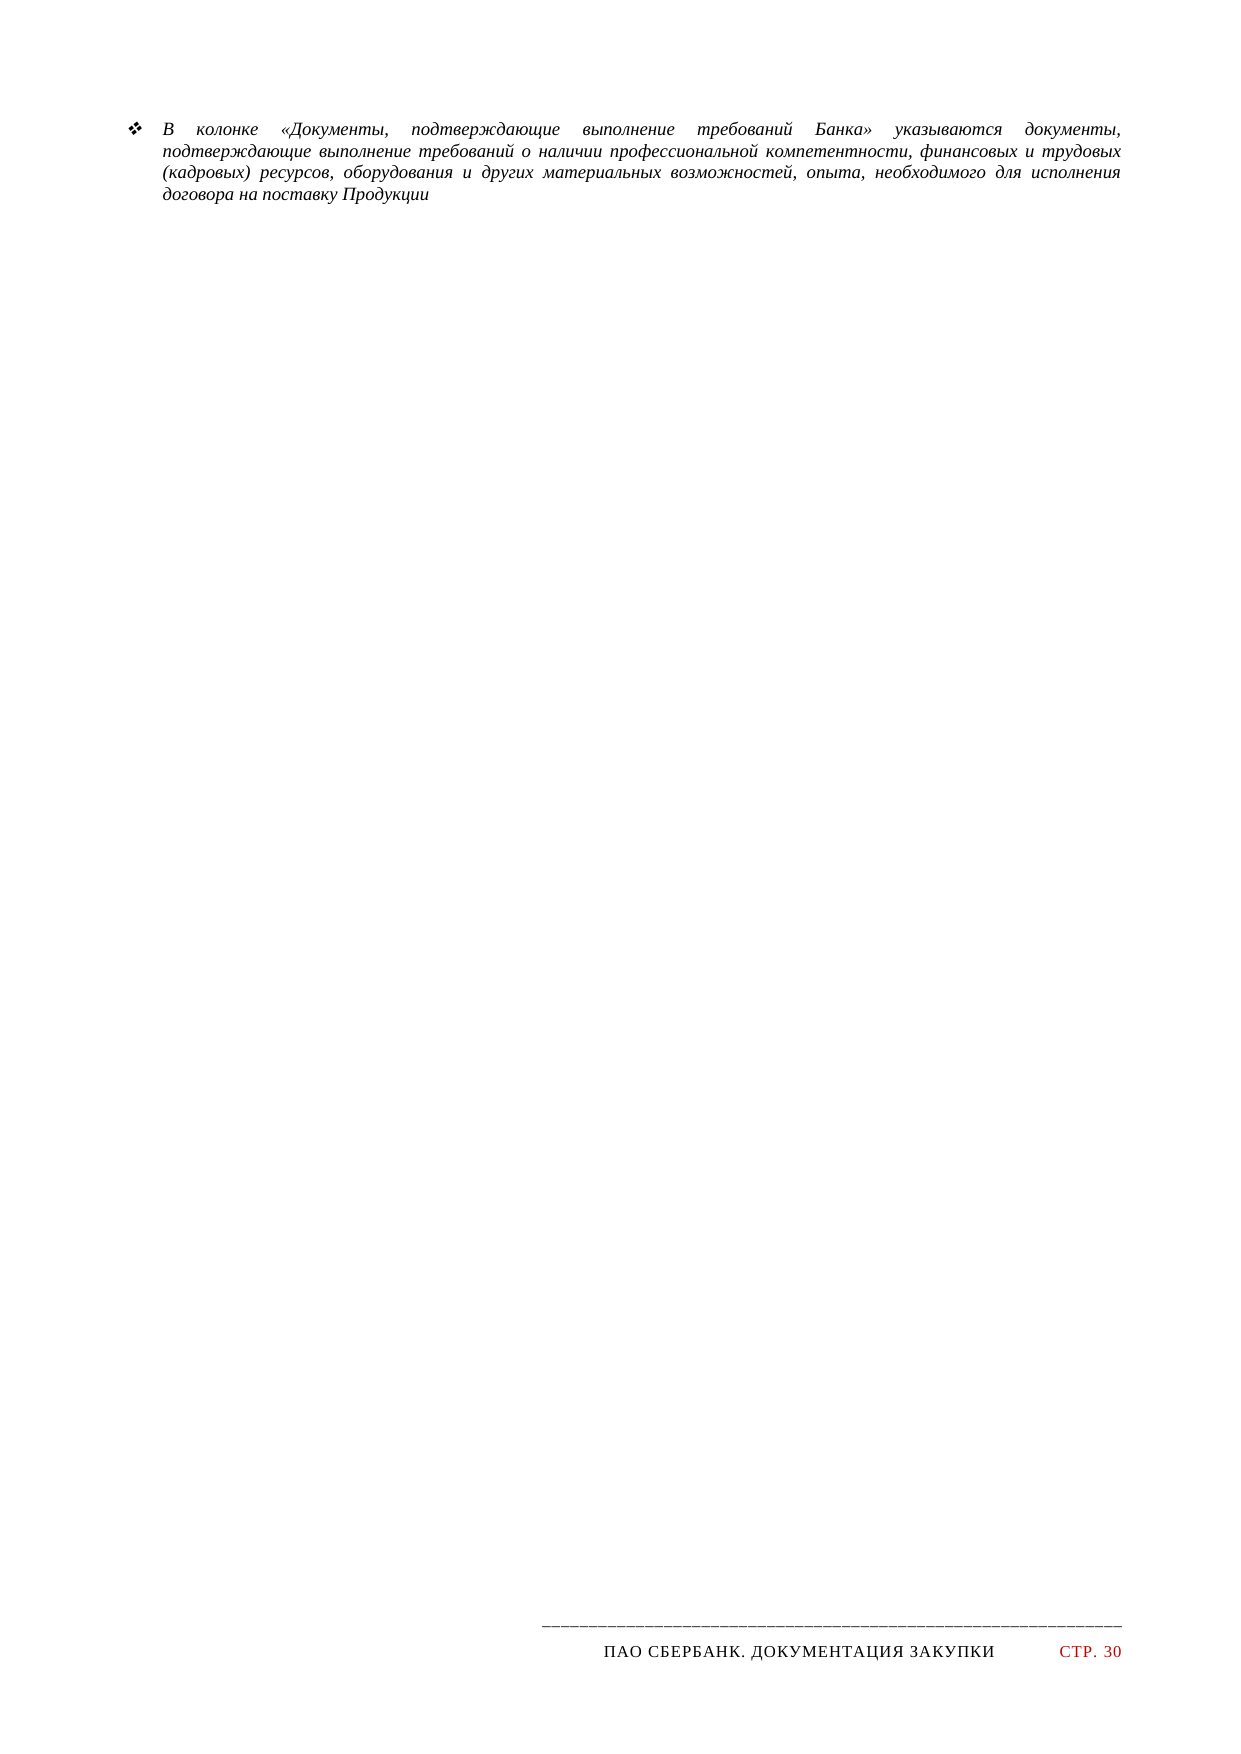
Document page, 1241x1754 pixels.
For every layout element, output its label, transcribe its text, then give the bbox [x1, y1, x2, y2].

list В колонке «Документы, подтверждающие выполнение требований Банка» указываются документы, подтверждающие выполнение требований о наличии профессиональной компетентности, финансовых и трудовых (кадровых) ресурсов, оборудования и других материальных возможностей, опыта, необходимого для исполнения договора на поставку Продукции [125, 118, 1122, 204]
